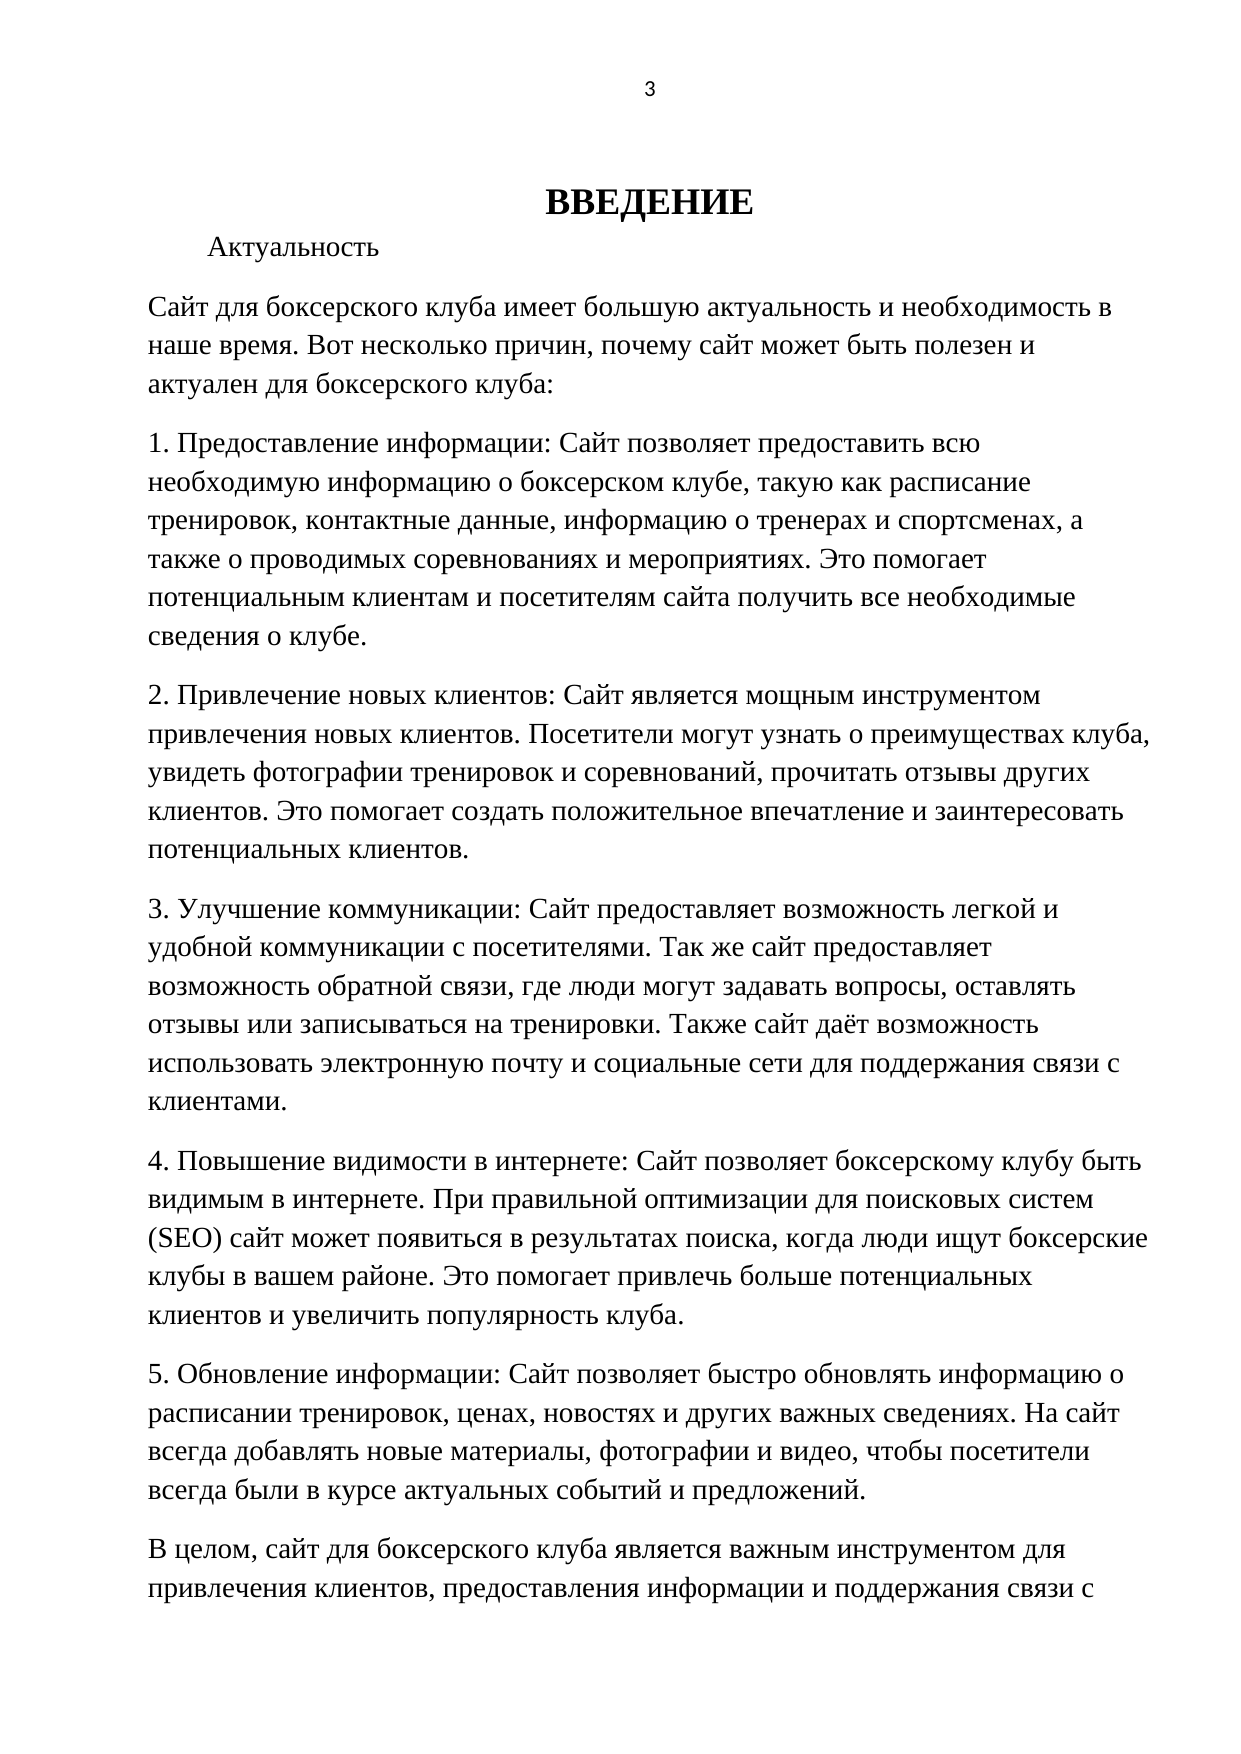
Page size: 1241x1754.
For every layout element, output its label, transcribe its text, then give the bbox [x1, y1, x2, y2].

subtitle ВВЕДЕНИЕ [148, 180, 1152, 223]
text 1. Предоставление информации: Сайт позволяет предоставить всю необходимую информацию о боксерском клубе, такую как расписание тренировок, контактные данные, информацию о тренерах и спортсменах, а также о проводимых соревнованиях и мероприятиях. Это помогает потенциальным клиентам и посетителям сайта получить все необходимые сведения о клубе. [148, 425, 1152, 651]
text 5. Обновление информации: Сайт позволяет быстро обновлять информацию о расписании тренировок, ценах, новостях и других важных сведениях. На сайт всегда добавлять новые материалы, фотографии и видео, чтобы посетители всегда были в курсе актуальных событий и предложений. [148, 1356, 1152, 1506]
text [148, 1531, 1152, 1603]
text Актуальность [148, 229, 1152, 263]
text Сайт для боксерского клуба имеет большую актуальность и необходимость в наше время. Вот несколько причин, почему сайт может быть полезен и актуален для боксерского клуба: [148, 289, 1152, 399]
text 3. Улучшение коммуникации: Сайт предоставляет возможность легкой и удобной коммуникации с посетителями. Так же сайт предоставляет возможность обратной связи, где люди могут задавать вопросы, оставлять отзывы или записываться на тренировки. Также сайт даёт возможность использовать электронную почту и социальные сети для поддержания связи с клиентами. [148, 891, 1152, 1117]
text 2. Привлечение новых клиентов: Сайт является мощным инструментом привлечения новых клиентов. Посетители могут узнать о преимуществах клуба, увидеть фотографии тренировок и соревнований, прочитать отзывы других клиентов. Это помогает создать положительное впечатление и заинтересовать потенциальных клиентов. [148, 677, 1152, 865]
text 4. Повышение видимости в интернете: Сайт позволяет боксерскому клубу быть видимым в интернете. При правильной оптимизации для поисковых систем (SEO) сайт может появиться в результатах поиска, когда люди ищут боксерские клубы в вашем районе. Это помогает привлечь больше потенциальных клиентов и увеличить популярность клуба. [148, 1143, 1152, 1331]
